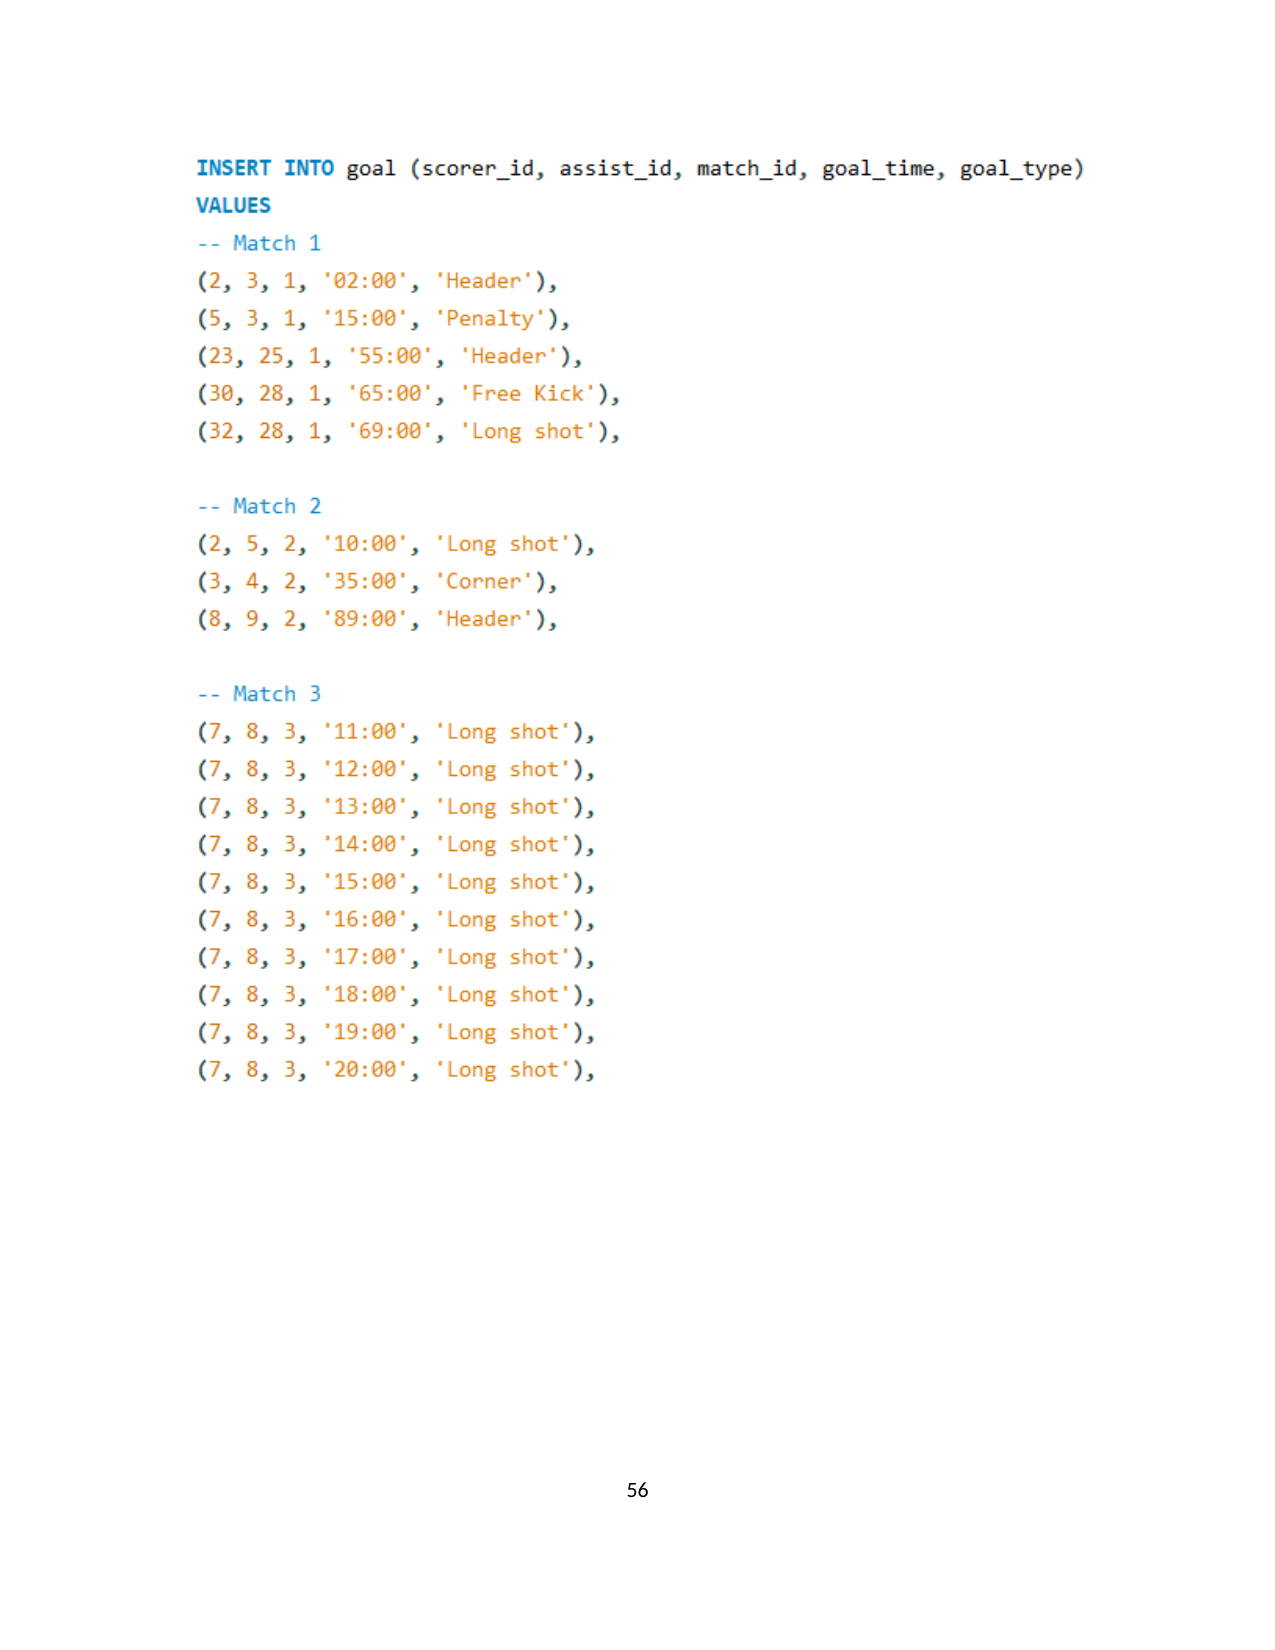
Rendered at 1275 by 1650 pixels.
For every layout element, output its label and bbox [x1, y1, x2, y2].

picture [187, 150, 1087, 1102]
